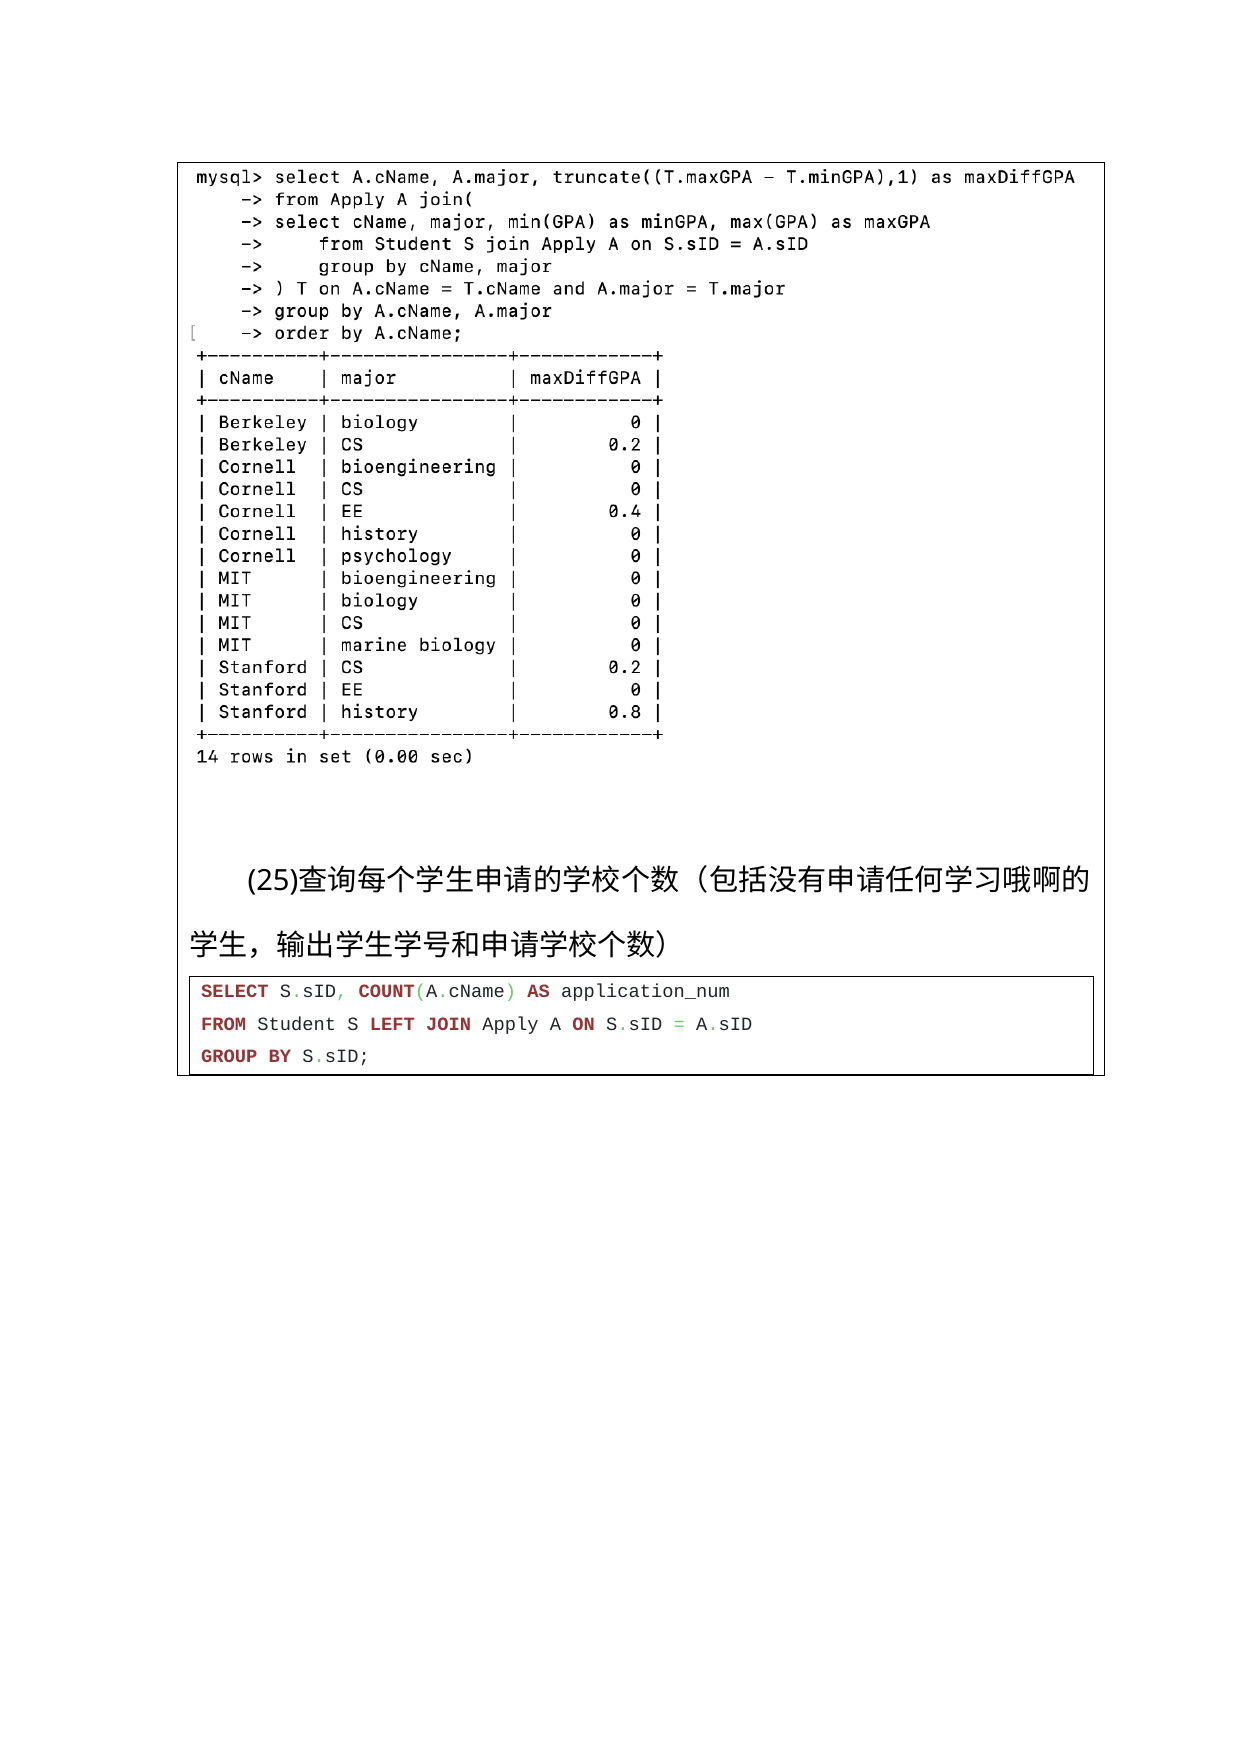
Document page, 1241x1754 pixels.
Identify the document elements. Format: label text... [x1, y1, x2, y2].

table_header 实验目的 熟练掌握 SQL 的数据定义功能，数据查询功能，数据操作功能，包括定义表，定义主码和外码，修改表(增加属性，删除属性，修改属性类型)，删除表，向表中添加数据记录，查询表中内容等。 实验环境 MySQL 8.0 实验基本原理及步骤 实验原理：SQL基本语法 实验步骤：根据实验题目要求，写出对应的SQL语句实现对应操作 实验数据记录(SQL语句，运行过程及结果） 实验任务： 使用 SQL 语句建立高考志愿数据库 college_data(包括以下 3 个表)，添加主码信息(其中标红的属性为主码)。其中，sID, enrollment, sizeHS 类型是整型，GPA 类型是浮点数，decision 类型是文本，其他属性类型是变长字符串。 学院表 College (CName,state, enrollment) 属性列表示:学院名称，所在州，招生情况 学生表 Student (sID，sName，GPA，sizeHS) 属性列表示:学生学号，学生姓名，绩点，高中规模 申请表 Apply (sID，cName，major, decision) 属性列表示:学生学号，申请大学名称，申请专业，是否被录取 实验结果： 代码运行前： 代码运行后： 实验任务： 对各表添加数据 实验结果： 数据插入前： 数据插入后： 实验任务：进行查询操作 (1)查询GPA大于3.6的学生学号和姓名 (2)查询所有学生姓名及申请专业 (3)查询所在高中规模不到1000，申请了斯坦福大学CS专业的学生姓名、GPA和申请结果 (4)查询具有CS专业、规模在2000人以上的学校名称 (5)查询学生学号、姓名、绩点、申请学校，申请学校规模(按照申请学校分组，组内按绩点降序、学校规模升序排序) (6)查询申请专业含有‘bio’字符的学生学号和申请专业 (7)查询具有相同绩点的学生信息对，输出他们的学号、姓名、GPA(S1.sID, S1.sName, S1.GPA, S2.sID, S2.sName, S2.GPA ) (8)查询同时申请了CS和EE专业的学生学号 (9)查询申请了CS专业但是没有申请EE专业的学生学号的姓名 (10)查询申请了CS专业的学生学号的姓名 (11)查询所在州有其他学校的学校名称和所在州 (12)查询规模最大的学校的名称 (13)查询绩点最高的学生姓名和GPA（不用子查询） (14)查询不是来自规模最小的高中的学生学号、姓名和高中规模 (15)查询每个学校的学校名称、所在州、以及申请者中GPA最高的学生的绩点 (16)查询学生姓名和他们申请的专业 (17)查询学生姓名和成绩绩点（条件是申请了Stanford大学的CS专业，所在高中人数少于1000） (18)查询申请CS专业的学生的最低成绩绩点 (19)查询申请CS专业的学生的平均成绩绩点（不管他们申请多少次） (20)查询申请Cornell大学的申请数（申请不同专业的同一个学生算一次申请） (21)查询学生信息（条件是与他具有相同GPA的学生人数等于与他所在高中规模相同的学生人数） (22)查询申请CS专业的学生的平均绩点和申请非CS专业的学生的平均绩点的差值 (23)查询每个大学的申请人数（同一个学生申请不同专业按照不同申请对待） (24)查询所有大学每个专业申请人的最低GPA和最高GPA的最大差值 (25)查询每个学生申请的学校个数（包括没有申请任何学习哦啊的学生，输出学生学号和申请学校个数） (26)查询申请者少于5的大学名称（申请者，不是申请数） (27)查询申请者最高GPA低于所有学生平均GPA的专业 实验任务：进行数据修改操作 (1) 在 college 中插入一条数据，学校为'Carnegie Mellon', 所 在州'PA', 入学人数 11500; 插入前： 插入后： (2)在Apply表中插入数据:没有申请任何学校的学生将申请 Carnegie Mellon 大学的 CS 专业; 将申请信息插入 apply 表中(decision 设置为空值) 修改前： 修改后： (3) 在 Apply 表中插入数据:允许所有申请 EE 专业被拒绝的学生 进入卡内基梅隆大学 EE 专业(decision 值为‘Y’); 修改前： 修改后： (4)从学生表中删除申请了2个以上专业的学生信息 修改前： 修改后： (5)从college表中删除没有CS专业申请记录的大学 实验前： 实验后： (6)更新Apply表：录取申请Carnegie Mellon 大学、GPA 小于 3.6 的学生，录取专业为 economics; 修改前： 修改后： (7) 更新 Apply 表:将申请 EE 专业具有最高 GPA 学生的专业更新为 CSE。 修改前： 修改后： 问题记录： 在3.5中，报错：未指定表中的列。 发现原因是对于sID这个变量，我未指定是哪个表中的。因此相同列名必须指定是哪个表中的列，否则会引起歧义 在3.13,要求不使用子查询，通过资料查询可以先排序，后使用limit语句。 但在实际操作过程中，发现当多个人的GPA都为maxGPA时，无法无法判断到底有多少人，因此无法正确输出所有GPA为maxGPA的学生信息。 在3.21中,由于使用cnt时未group by，报错In aggregated query without GROUP BY 查询资料发现，当聚集函数和非聚集函数出现在一起时，必须要将非聚集函数进行group by 在3.24，mysql进行减法以后，无法得到完全正确的结果，会出现好几位小数 对结果进行四舍五入，取一位小数即可 在4.7中,报错 You can't specify target table 'Apply' for update in FROM clause。 发现不能先select出同一表中的某些值，再update这个表(在同一语句中)。于是首先通过sql变量求出申请 EE 专业的学生的最高 GPA，保存在@maxGPA中，再进行Apply表的更新。 [178, 163, 1104, 1075]
picture [188, 163, 1094, 770]
